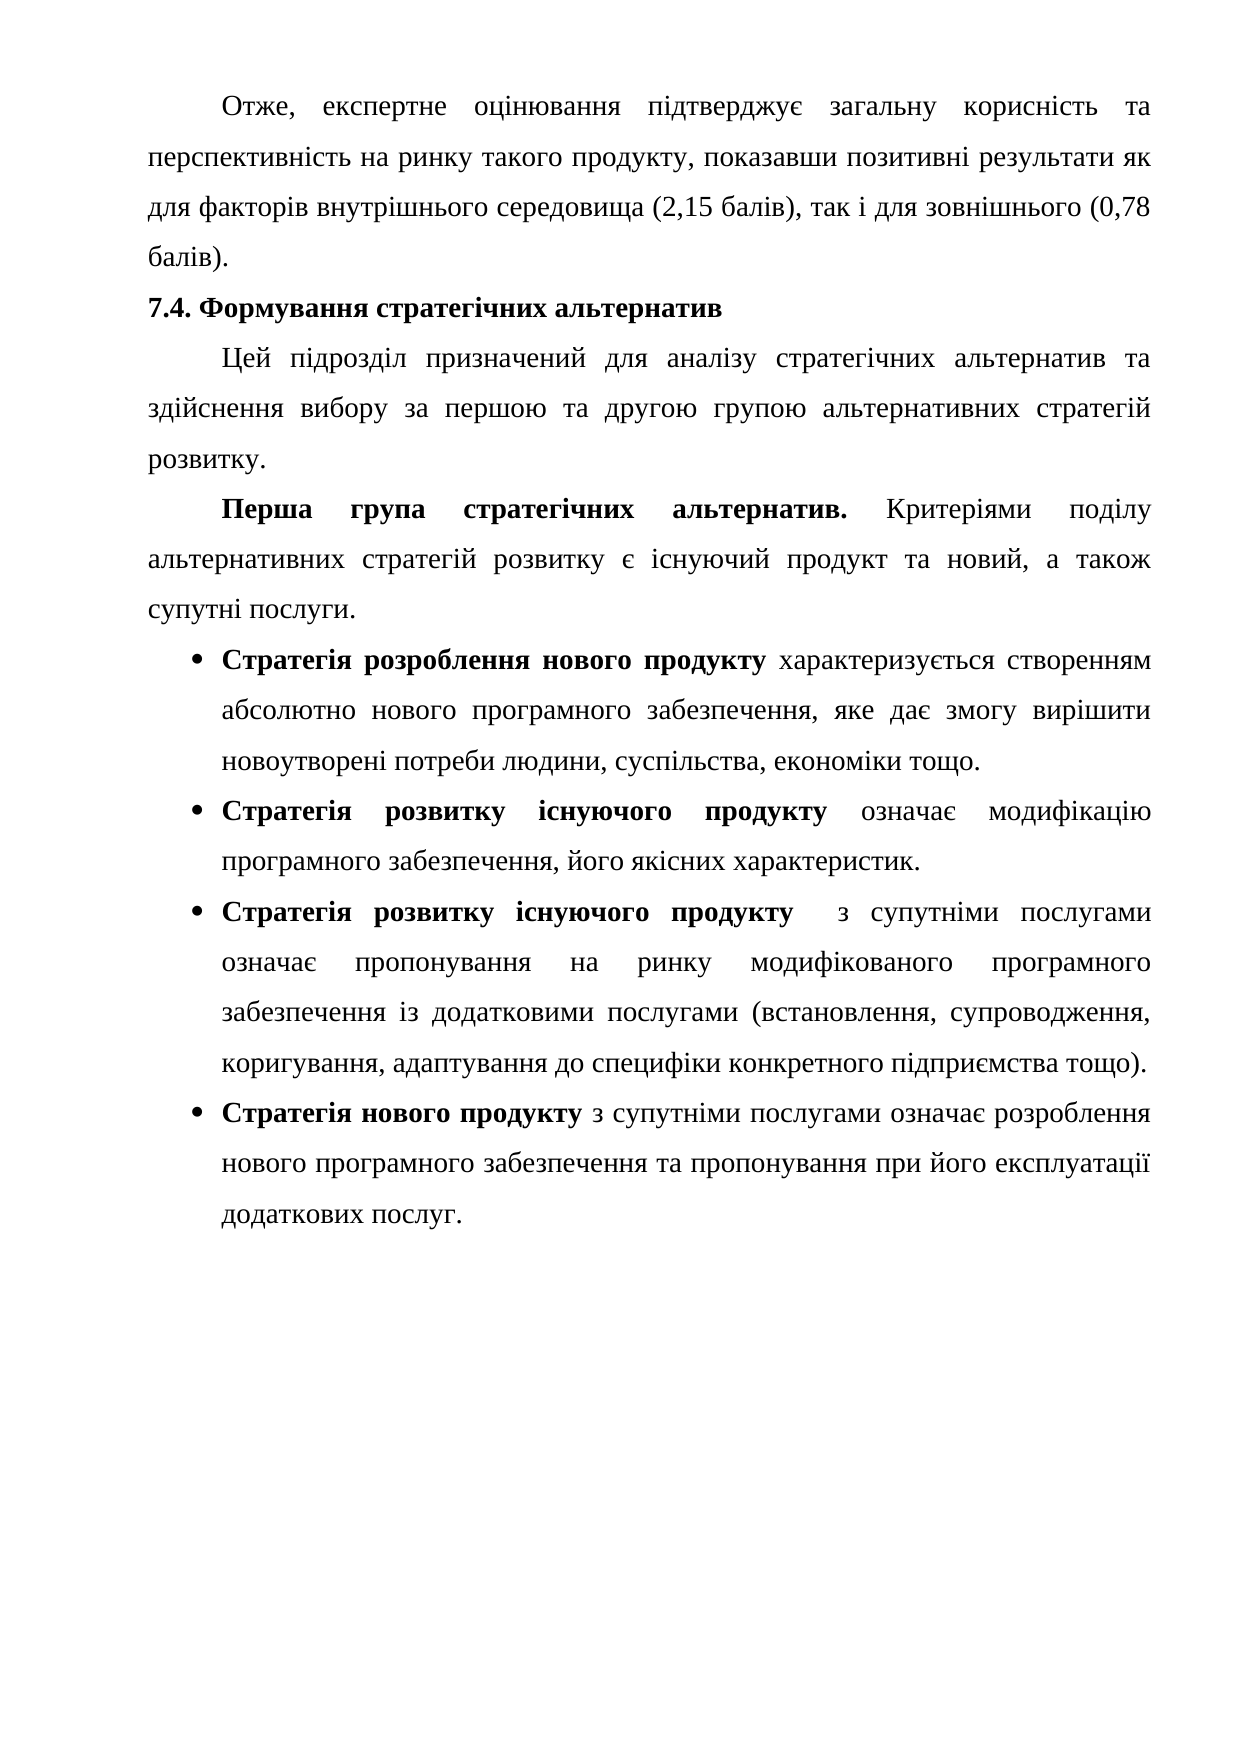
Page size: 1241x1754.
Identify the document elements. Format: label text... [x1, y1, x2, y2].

subtitle 7.4. Формування стратегічних альтернатив [148, 290, 1152, 323]
list Стратегія нового продукту з супутніми послугами означає розроблення нового програмного забезпечення та пропонування при його експлуатації додаткових послуг. [192, 1095, 1152, 1229]
list Стратегія розвитку існуючого продукту з супутніми послугами означає пропонування на ринку модифікованого програмного забезпечення із додатковими послугами (встановлення, супроводження, коригування, адаптування до специфіки конкретного підприємства тощо). [192, 894, 1152, 1078]
list Стратегія розроблення нового продукту характеризується створенням абсолютно нового програмного забезпечення, яке дає змогу вирішити новоутворені потреби людини, суспільства, економіки тощо. [192, 642, 1152, 776]
list Стратегія розвитку існуючого продукту означає модифікацію програмного забезпечення, його якісних характеристик. [192, 793, 1152, 877]
text Отже, експертне оцінювання підтверджує загальну корисність та перспективність на ринку такого продукту, показавши позитивні результати як для факторів внутрішнього середовища (2,15 балів), так і для зовнішнього (0,78 балів). [148, 88, 1152, 273]
text Перша група стратегічних альтернатив. Критеріями поділу альтернативних стратегій розвитку є існуючий продукт та новий, а також супутні послуги. [148, 491, 1152, 625]
text Цей підрозділ призначений для аналізу стратегічних альтернатив та здійснення вибору за першою та другою групою альтернативних стратегій розвитку. [148, 340, 1152, 474]
